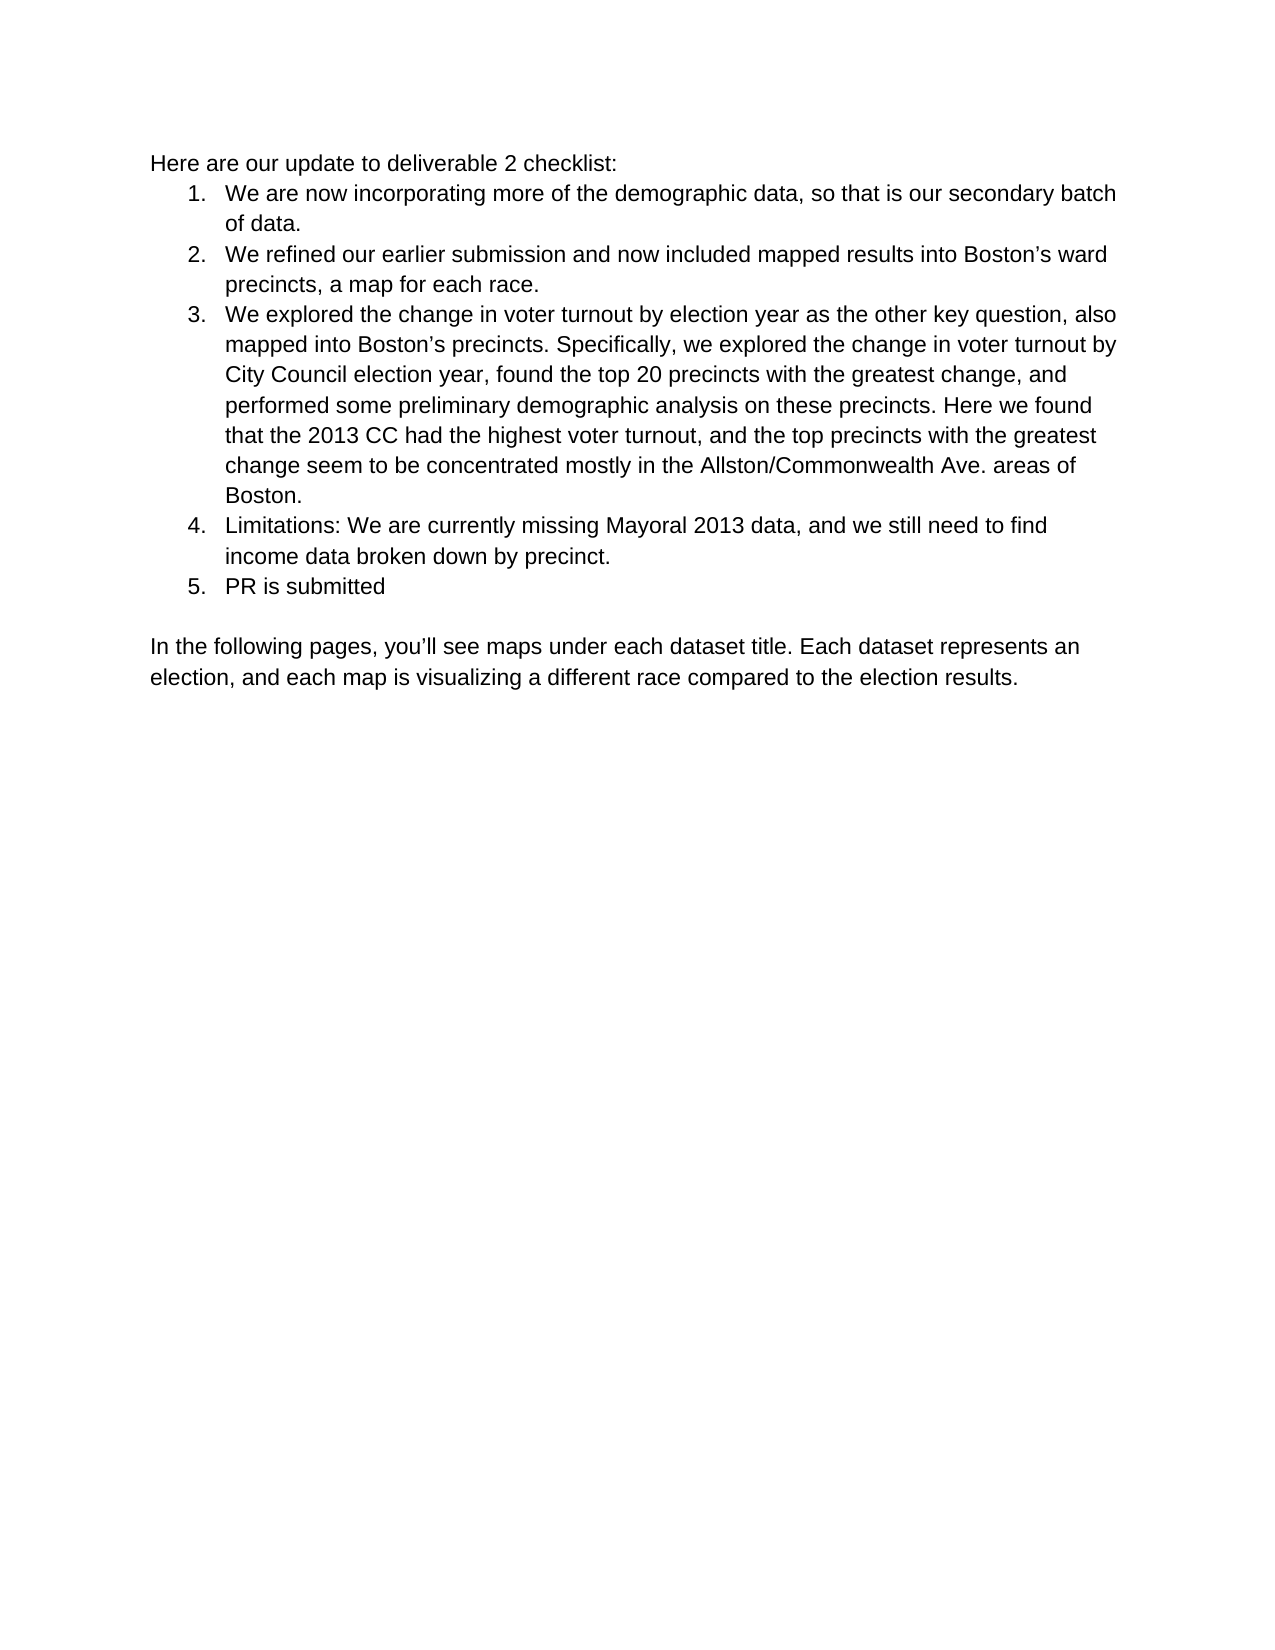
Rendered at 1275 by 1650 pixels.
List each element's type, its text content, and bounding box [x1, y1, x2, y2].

text In the following pages, you’ll see maps under each dataset title. Each dataset represents an election, and each map is visualizing a different race compared to the election results. [150, 633, 1125, 690]
list PR is submitted [187, 573, 1125, 599]
list Limitations: We are currently missing Mayoral 2013 data, and we still need to find income data broken down by precinct. [187, 512, 1125, 569]
text Here are our update to deliverable 2 checklist: [150, 150, 1125, 176]
list We are now incorporating more of the demographic data, so that is our secondary batch of data. [187, 180, 1125, 237]
list We explored the change in voter turnout by election year as the other key question, also mapped into Boston’s precincts. Specifically, we explored the change in voter turnout by City Council election year, found the top 20 precincts with the greatest change, and performed some preliminary demographic analysis on these precincts. Here we found that the 2013 CC had the highest voter turnout, and the top precincts with the greatest change seem to be concentrated mostly in the Allston/Commonwealth Ave. areas of Boston. [187, 301, 1125, 509]
list We refined our earlier submission and now included mapped results into Boston’s ward precincts, a map for each race. [187, 241, 1125, 297]
